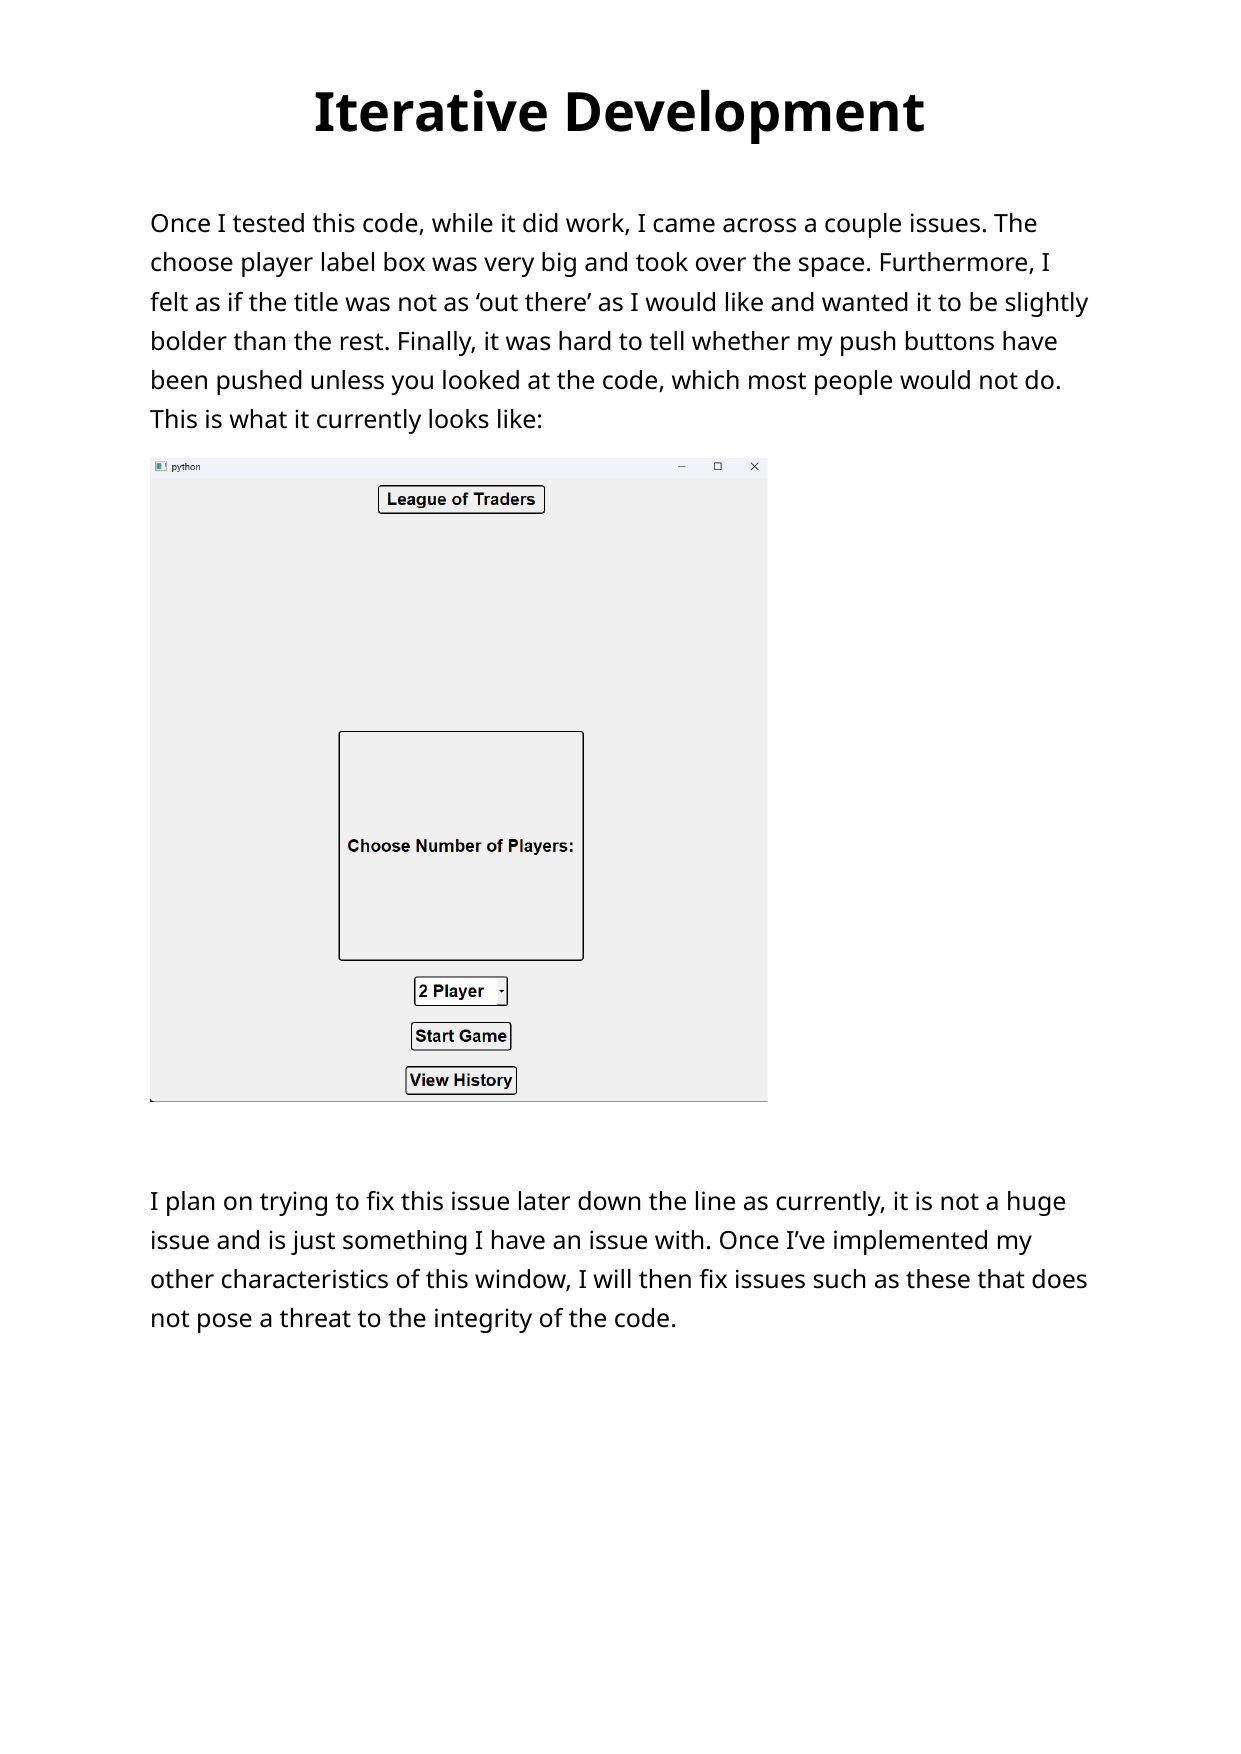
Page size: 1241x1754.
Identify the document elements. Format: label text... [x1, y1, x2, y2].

picture [150, 458, 768, 1102]
text Once I tested this code, while it did work, I came across a couple issues. The choose player label box was very big and took over the space. Furthermore, I felt as if the title was not as ‘out there’ as I would like and wanted it to be slightly bolder than the rest. Finally, it was hard to tell whether my push buttons have been pushed unless you looked at the code, which most people would not do. This is what it currently looks like: [150, 206, 1090, 436]
text I plan on trying to fix this issue later down the line as currently, it is not a huge issue and is just something I have an issue with. Once I’ve implemented my other characteristics of this window, I will then fix issues such as these that does not pose a threat to the integrity of the code. [150, 1183, 1090, 1335]
